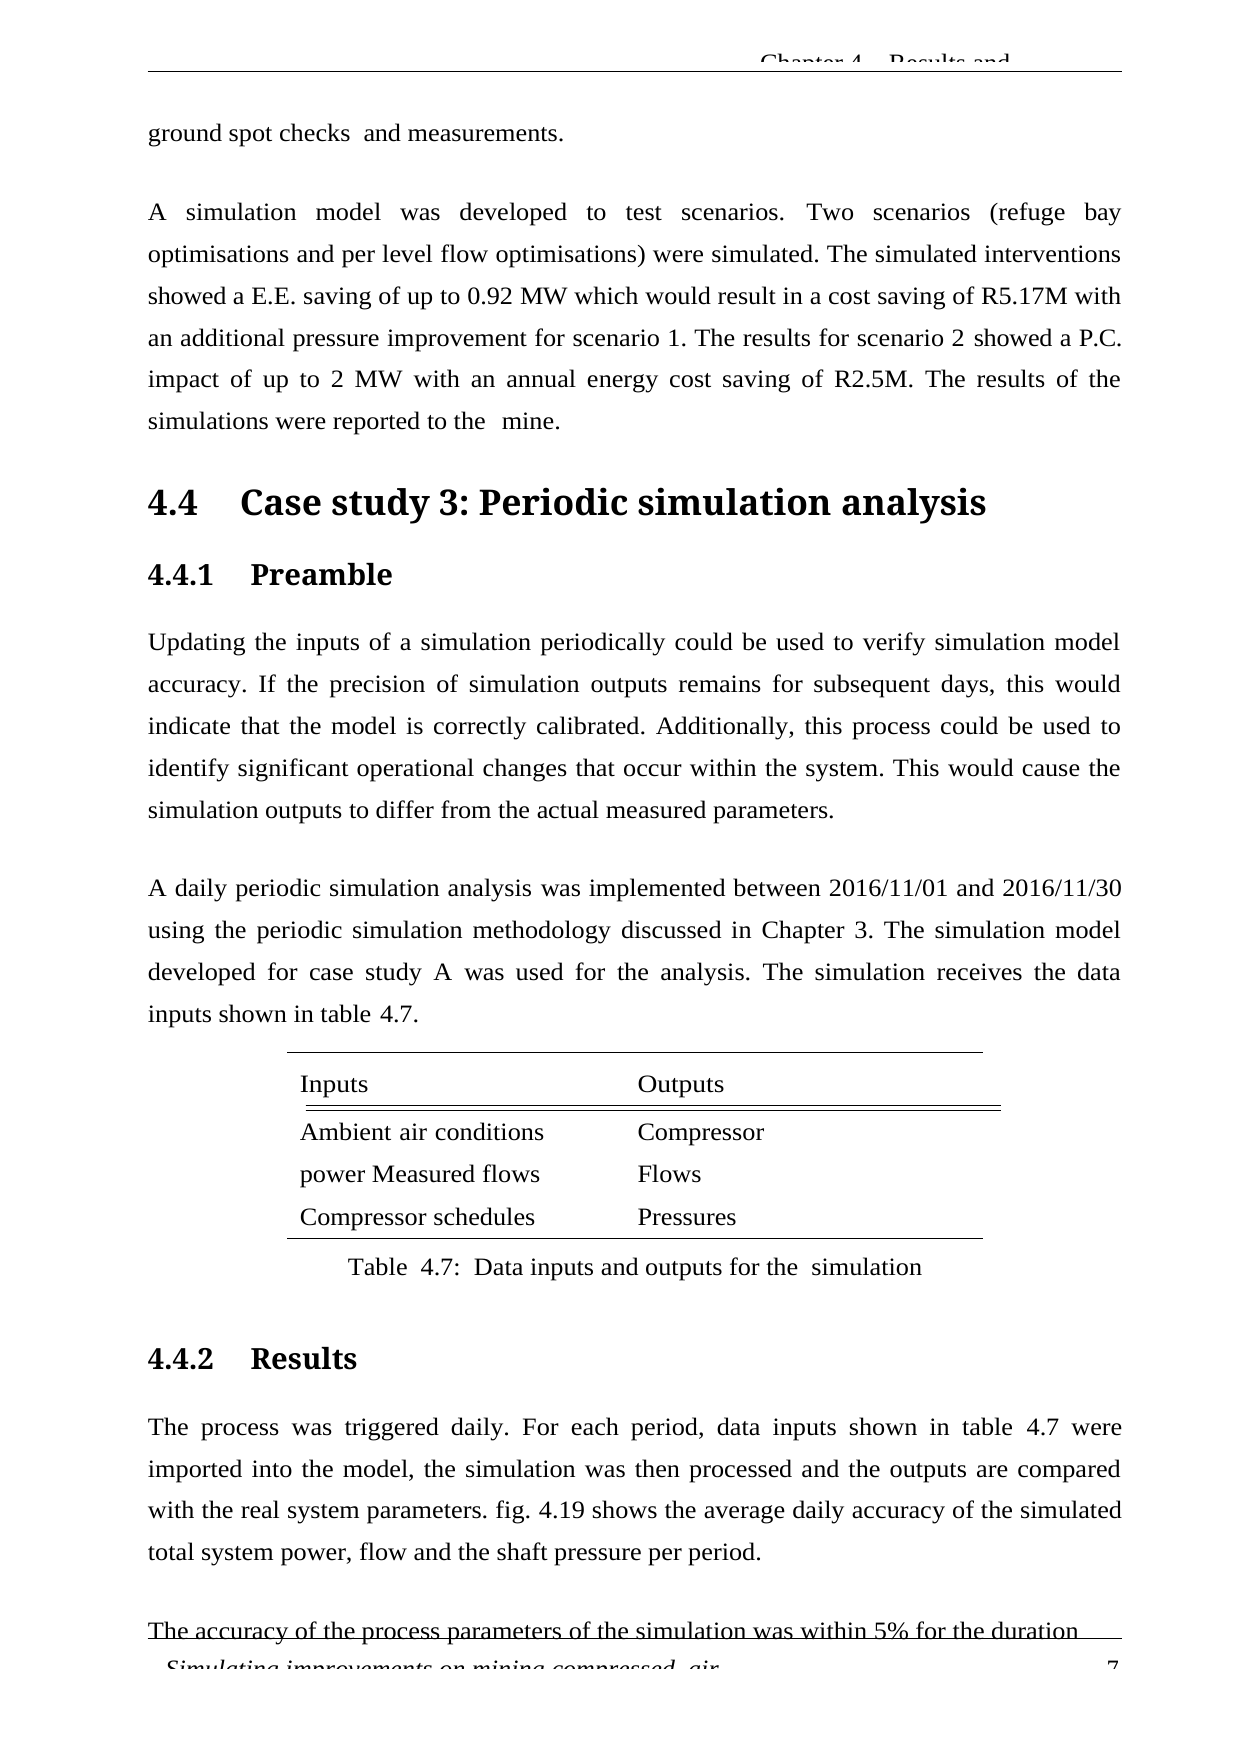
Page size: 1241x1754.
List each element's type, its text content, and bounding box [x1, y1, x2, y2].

text Inputs Outputs [299, 1044, 1134, 1098]
subtitle Results [148, 1338, 1134, 1378]
text Table 4.7: Data inputs and outputs for the simulation [245, 1252, 1024, 1281]
text Updating the inputs of a simulation periodically could be used to verify simulation model accuracy. If the precision of simulation outputs remains for subsequent days, this would indicate that the model is correctly calibrated. Additionally, this process could be used to identify significant operational changes that occur within the system. This would cause the simulation outputs to differ from the actual measured parameters. [148, 627, 1122, 823]
text ground spot checks and measurements. [148, 118, 1134, 147]
subtitle Preamble [148, 554, 1134, 594]
subtitle Case study 3: Periodic simulation analysis [148, 477, 1134, 525]
text A simulation model was developed to test scenarios. Two scenarios (refuge bay optimisations and per level flow optimisations) were simulated. The simulated interventions showed a E.E. saving of up to 0.92 MW which would result in a cost saving of R5.17M with an additional pressure improvement for scenario 1. The results for scenario 2 showed a P.C. impact of up to 2 MW with an annual energy cost saving of R2.5M. The results of the simulations were reported to the mine. [148, 197, 1122, 435]
text A daily periodic simulation analysis was implemented between 2016/11/01 and 2016/11/30 using the periodic simulation methodology discussed in Chapter 3. The simulation model developed for case study A was used for the analysis. The simulation receives the data inputs shown in table 4.7. [148, 873, 1122, 1028]
text Compressor schedules Pressures [299, 1202, 1134, 1230]
text The process was triggered daily. For each period, data inputs shown in table 4.7 were imported into the model, the simulation was then processed and the outputs are compared with the real system parameters. fig. 4.19 shows the average daily accuracy of the simulated total system power, flow and the shaft pressure per period. [148, 1412, 1122, 1566]
text Ambient air conditions Compressor power Measured flows Flows [299, 1117, 833, 1188]
text The accuracy of the process parameters of the simulation was within 5% for the duration [148, 1616, 1134, 1645]
